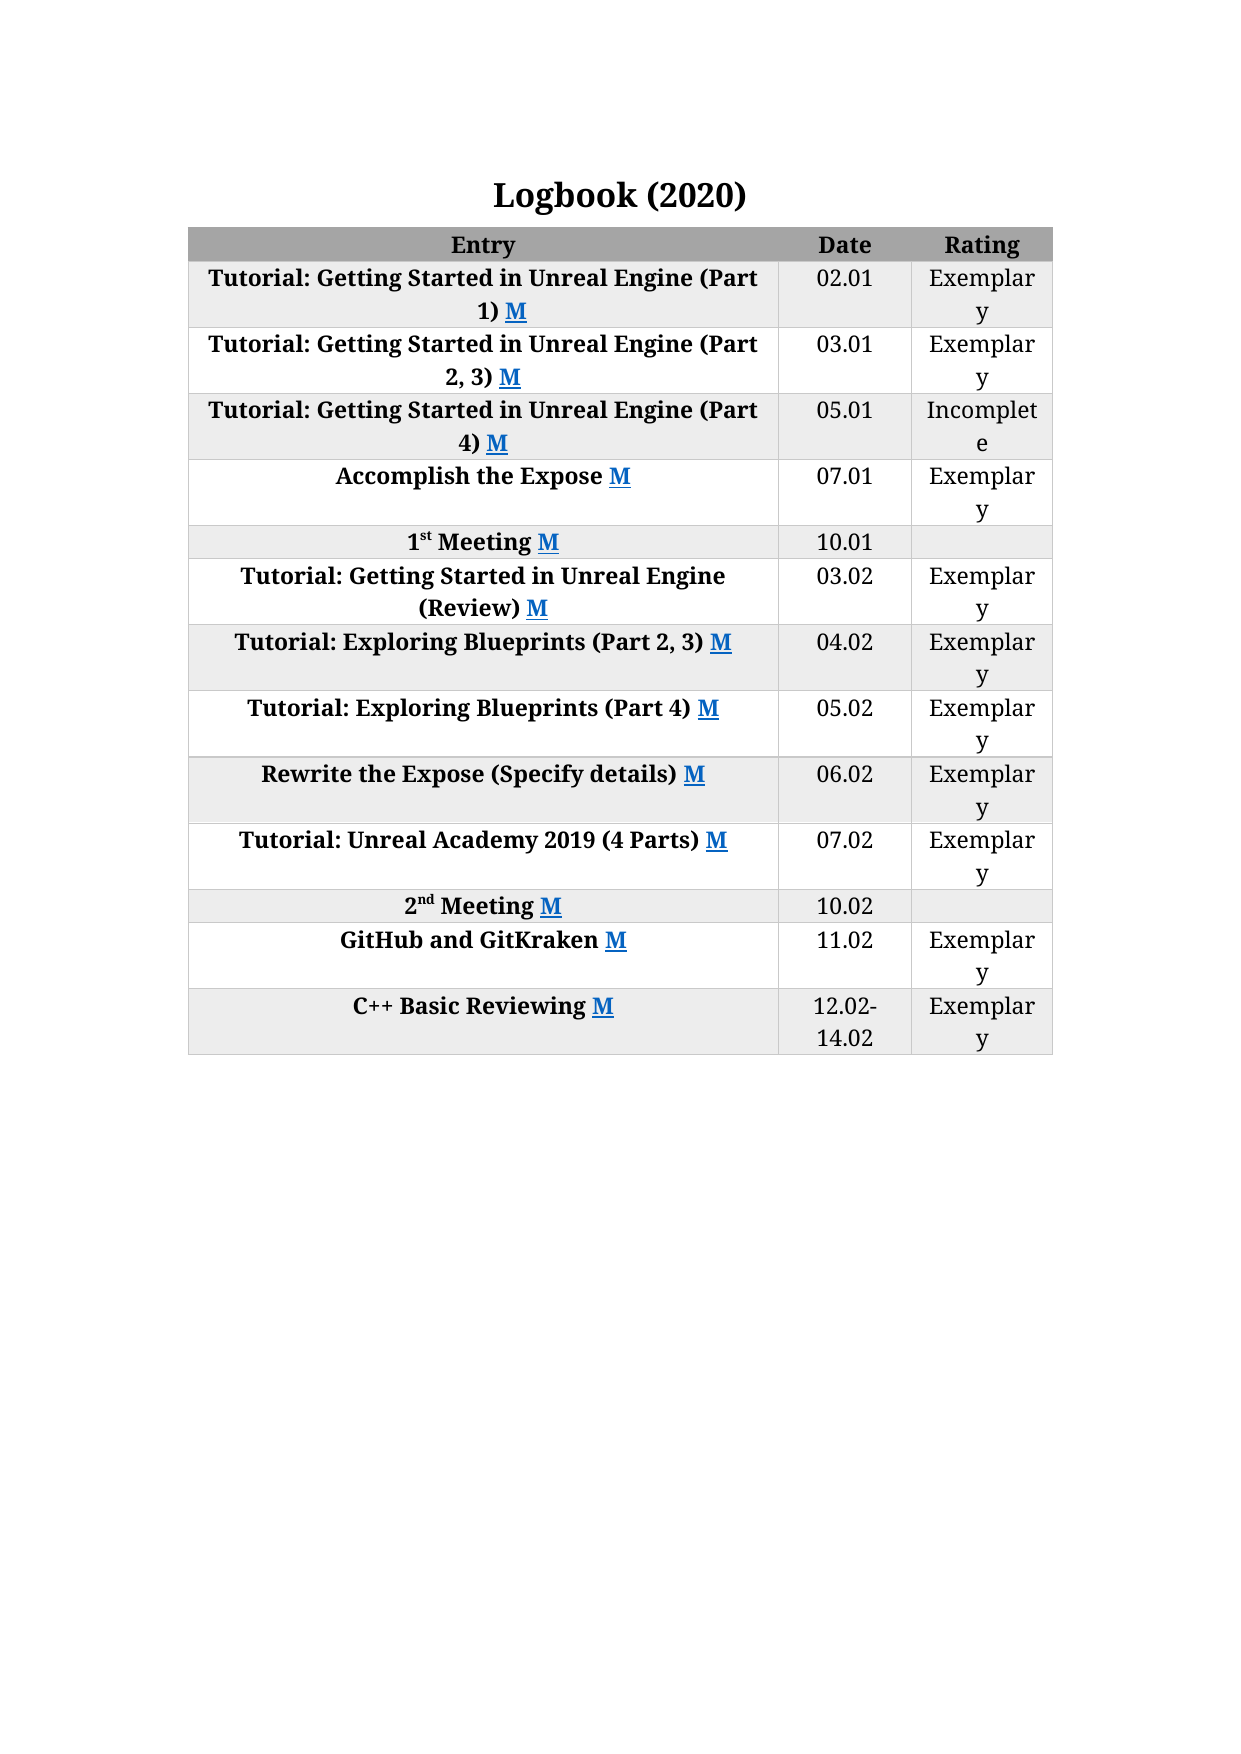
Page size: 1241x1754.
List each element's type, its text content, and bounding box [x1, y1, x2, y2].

table_cell Accomplish the Expose M [189, 460, 778, 525]
table_cell Tutorial: Getting Started in Unreal Engine (Part 1) M [189, 262, 778, 327]
table_cell Exemplary [912, 758, 1052, 822]
table_cell 10.02 [779, 890, 911, 922]
table_cell Exemplary [912, 559, 1052, 624]
table_cell Tutorial: Exploring Blueprints (Part 4) M [189, 691, 778, 756]
table_cell Exemplary [912, 625, 1052, 690]
table_cell 05.02 [779, 691, 911, 756]
table_cell 05.01 [779, 394, 911, 459]
table_cell 07.02 [779, 824, 911, 888]
table_cell Exemplary [912, 691, 1052, 756]
table_cell Tutorial: Getting Started in Unreal Engine (Part 2, 3) M [189, 328, 778, 393]
table_header Entry [189, 228, 778, 261]
table_cell Tutorial: Getting Started in Unreal Engine (Review) M [189, 559, 778, 624]
table_cell Tutorial: Exploring Blueprints (Part 2, 3) M [189, 625, 778, 690]
table_cell Rewrite the Expose (Specify details) M [189, 758, 778, 822]
table_cell 02.01 [779, 262, 911, 327]
table_cell 11.02 [779, 923, 911, 988]
table_cell 10.01 [779, 526, 911, 558]
table_cell Exemplary [912, 923, 1052, 988]
table_cell Tutorial: Getting Started in Unreal Engine (Part 4) M [189, 394, 778, 459]
table_cell Exemplary [912, 824, 1052, 888]
table_cell 06.02 [779, 758, 911, 822]
table_cell 2nd Meeting M [189, 890, 778, 922]
table_cell Exemplary [912, 460, 1052, 525]
table_cell 1st Meeting M [189, 526, 778, 558]
table_cell Exemplary [912, 262, 1052, 327]
table_header Rating [912, 228, 1052, 261]
table_cell 07.01 [779, 460, 911, 525]
table_cell 12.02-14.02 [779, 989, 911, 1054]
table_cell Exemplary [912, 989, 1052, 1054]
table_cell [912, 526, 1052, 558]
table_cell [912, 890, 1052, 922]
text Logbook (2020) [187, 162, 1053, 227]
table_cell Tutorial: Unreal Academy 2019 (4 Parts) M [189, 824, 778, 888]
table_cell GitHub and GitKraken M [189, 923, 778, 988]
table_cell Incomplete [912, 394, 1052, 459]
table_cell C++ Basic Reviewing M [189, 989, 778, 1054]
table_cell 04.02 [779, 625, 911, 690]
table_cell 03.01 [779, 328, 911, 393]
table_cell Exemplary [912, 328, 1052, 393]
table_header Date [779, 228, 911, 261]
table_cell 03.02 [779, 559, 911, 624]
